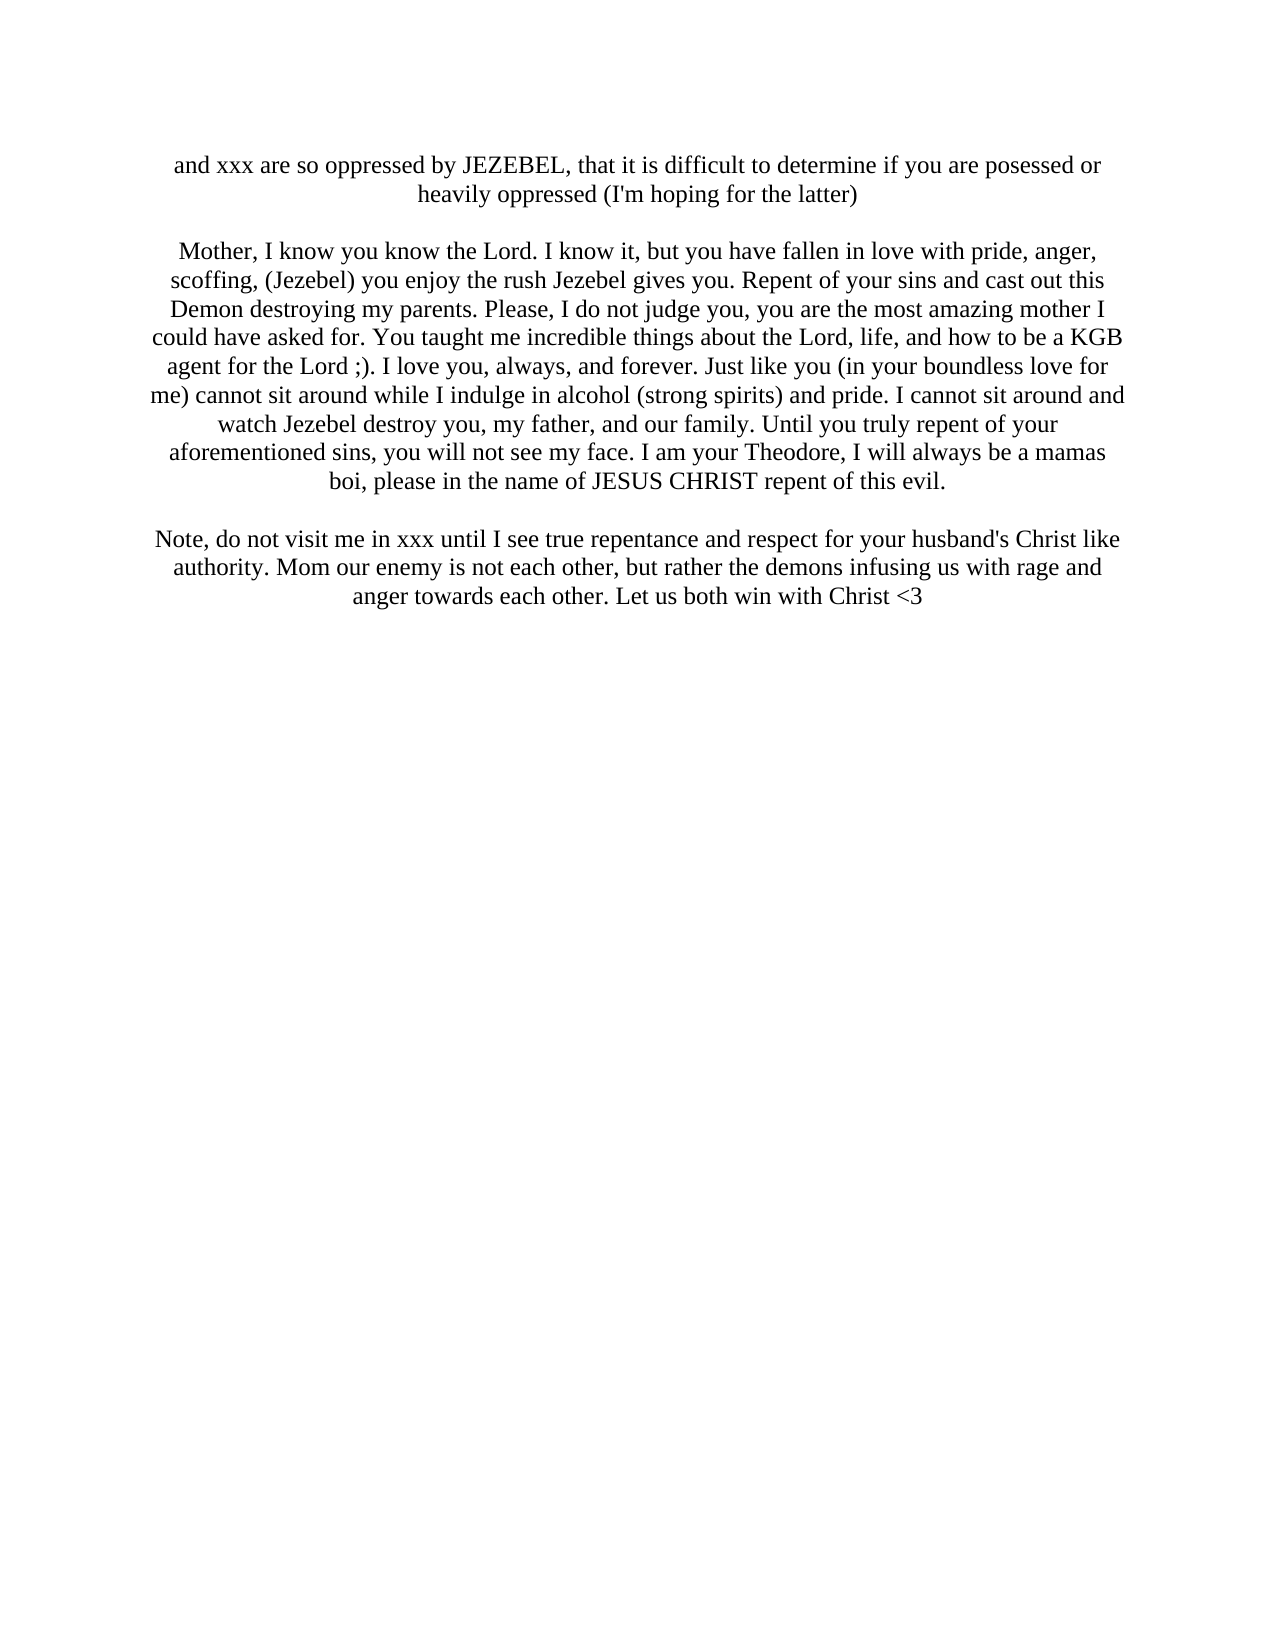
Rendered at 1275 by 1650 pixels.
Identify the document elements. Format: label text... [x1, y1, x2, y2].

text Mother, I know you know the Lord. I know it, but you have fallen in love with pride, anger, scoffing, (Jezebel) you enjoy the rush Jezebel gives you. Repent of your sins and cast out this Demon destroying my parents. Please, I do not judge you, you are the most amazing mother I could have asked for. You taught me incredible things about the Lord, life, and how to be a KGB agent for the Lord ;). I love you, always, and forever. Just like you (in your boundless love for me) cannot sit around while I indulge in alcohol (strong spirits) and pride. I cannot sit around and watch Jezebel destroy you, my father, and our family. Until you truly repent of your aforementioned sins, you will not see my face. I am your Theodore, I will always be a mamas boi, please in the name of JESUS CHRIST repent of this evil. [150, 236, 1125, 495]
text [150, 150, 1125, 207]
text Note, do not visit me in xxx until I see true repentance and respect for your husband's Christ like authority. Mom our enemy is not each other, but rather the demons infusing us with rage and anger towards each other. Let us both win with Christ <3 [150, 524, 1125, 610]
